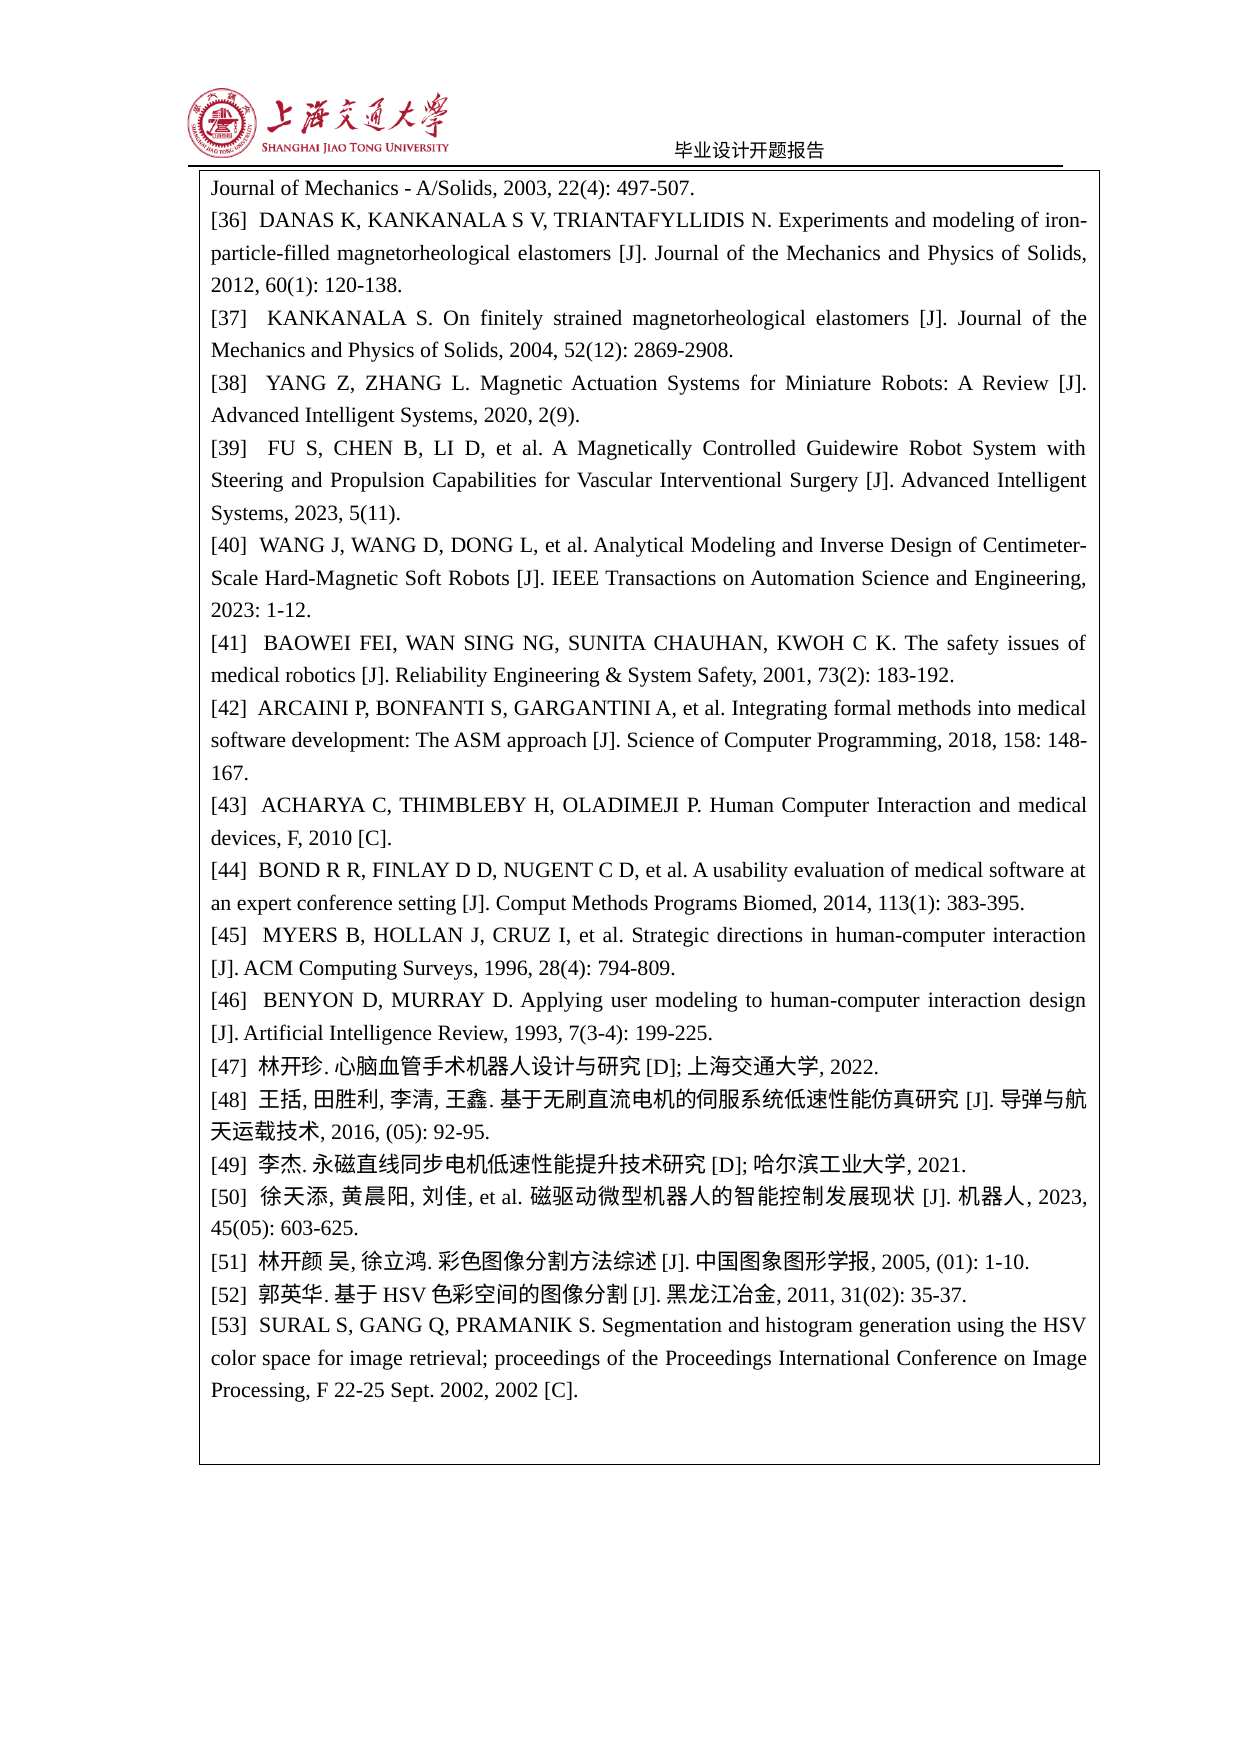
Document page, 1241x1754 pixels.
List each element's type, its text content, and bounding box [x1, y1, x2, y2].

picture [187, 88, 449, 158]
